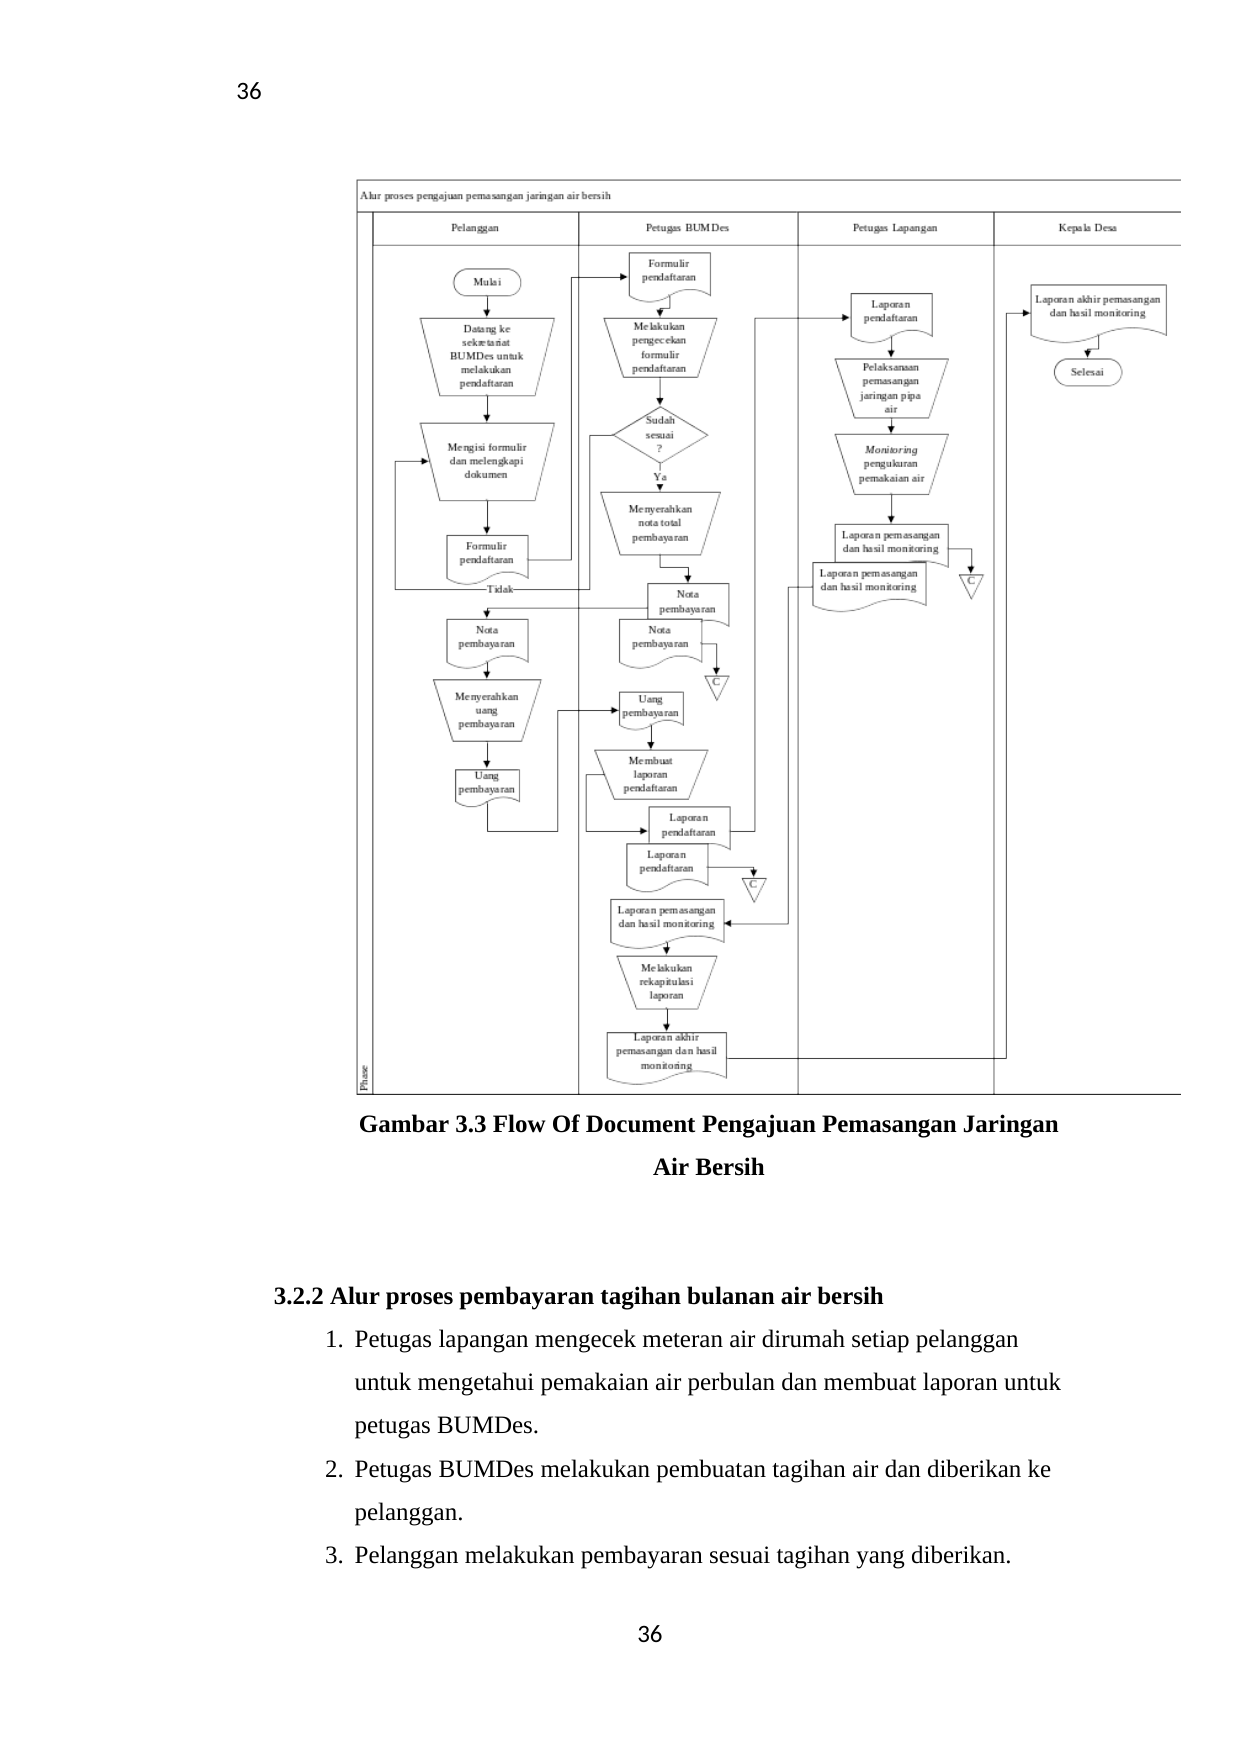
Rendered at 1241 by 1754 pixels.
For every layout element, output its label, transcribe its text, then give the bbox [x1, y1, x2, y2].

list Alur proses pembayaran tagihan bulanan air bersih [274, 1281, 1063, 1310]
list Petugas lapangan mengecek meteran air dirumah setiap pelanggan untuk mengetahui pemakaian air perbulan dan membuat laporan untuk petugas BUMDes. [325, 1324, 1063, 1439]
list Pelanggan melakukan pembayaran sesuai tagihan yang diberikan. [325, 1540, 1063, 1569]
text Gambar 3.3 Flow Of Document Pengajuan Pemasangan Jaringan Air Bersih [354, 177, 1063, 1181]
list Petugas BUMDes melakukan pembuatan tagihan air dan diberikan ke pelanggan. [325, 1454, 1063, 1526]
